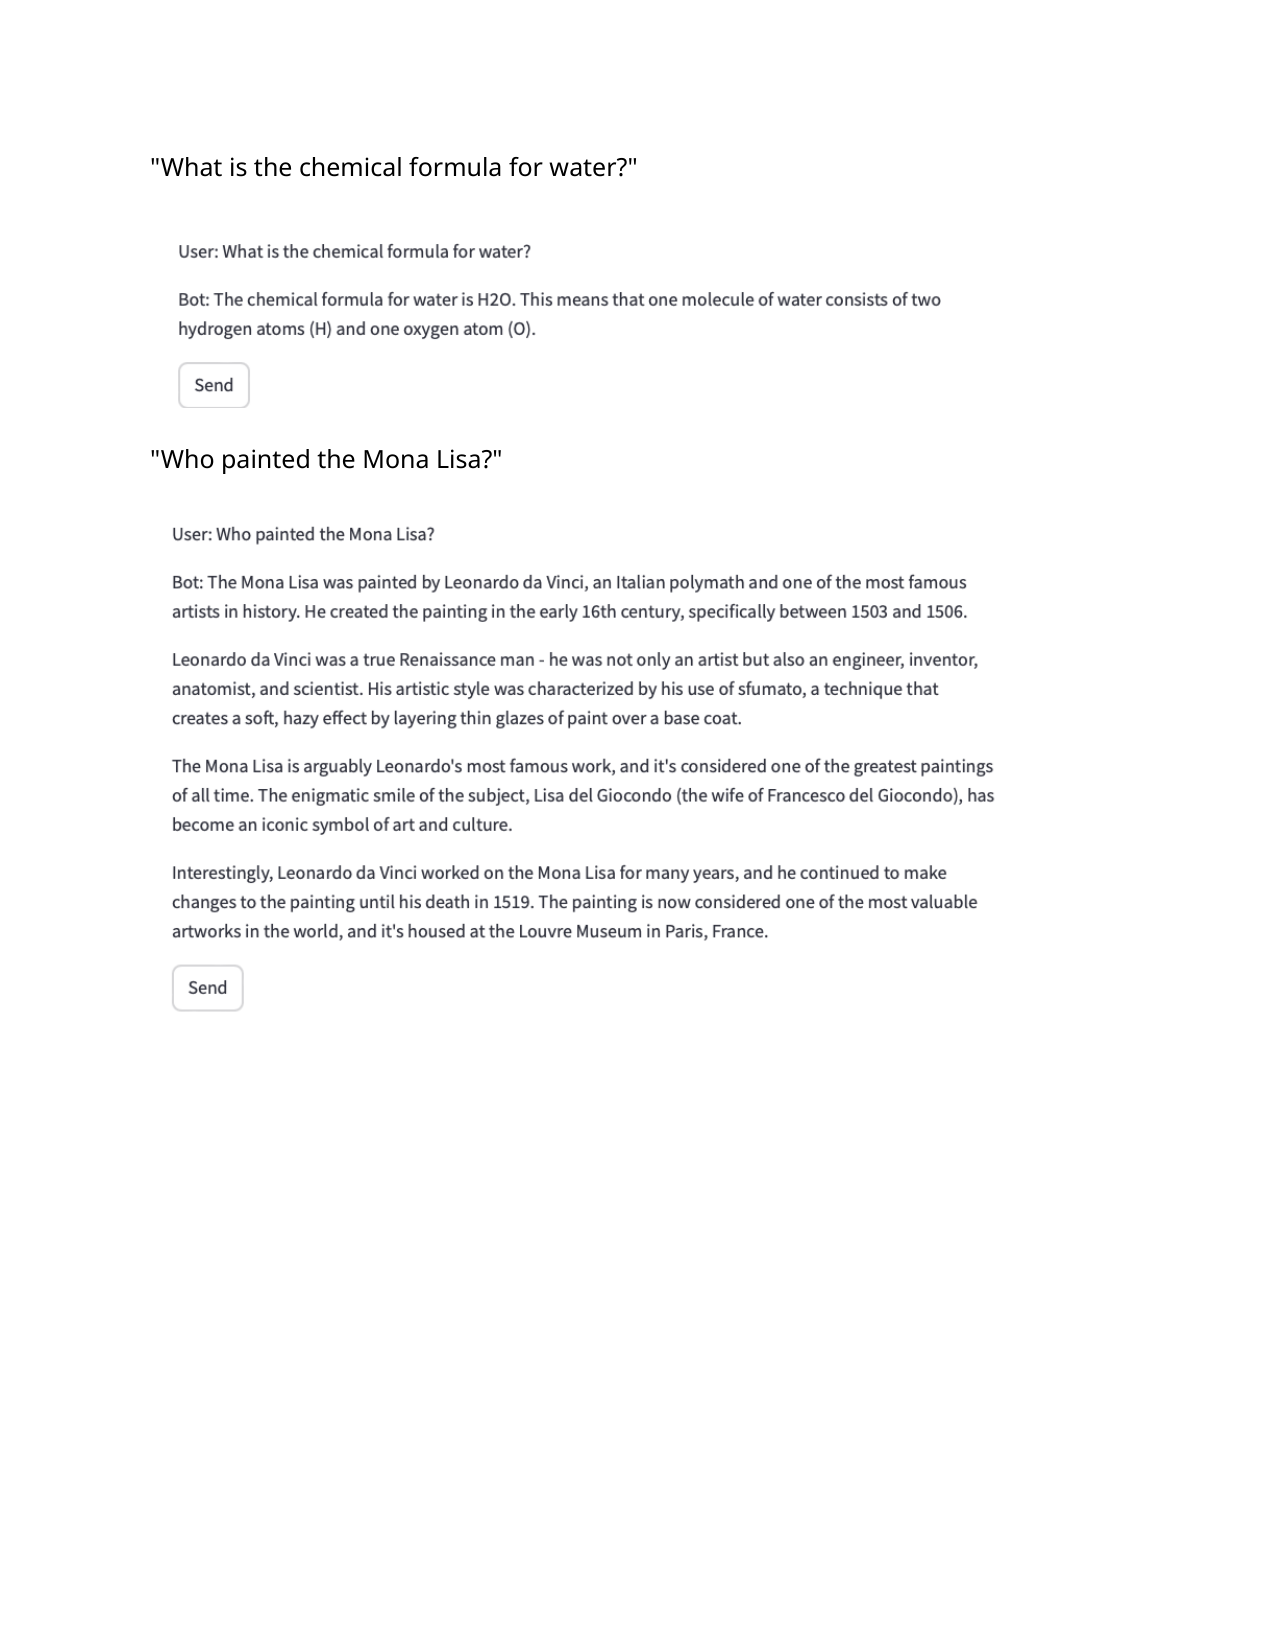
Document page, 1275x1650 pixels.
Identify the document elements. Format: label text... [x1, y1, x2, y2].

picture [150, 218, 942, 408]
text "Who painted the Mona Lisa?" [150, 442, 1125, 476]
text "What is the chemical formula for water?" [150, 150, 1125, 184]
picture [150, 510, 1011, 1021]
